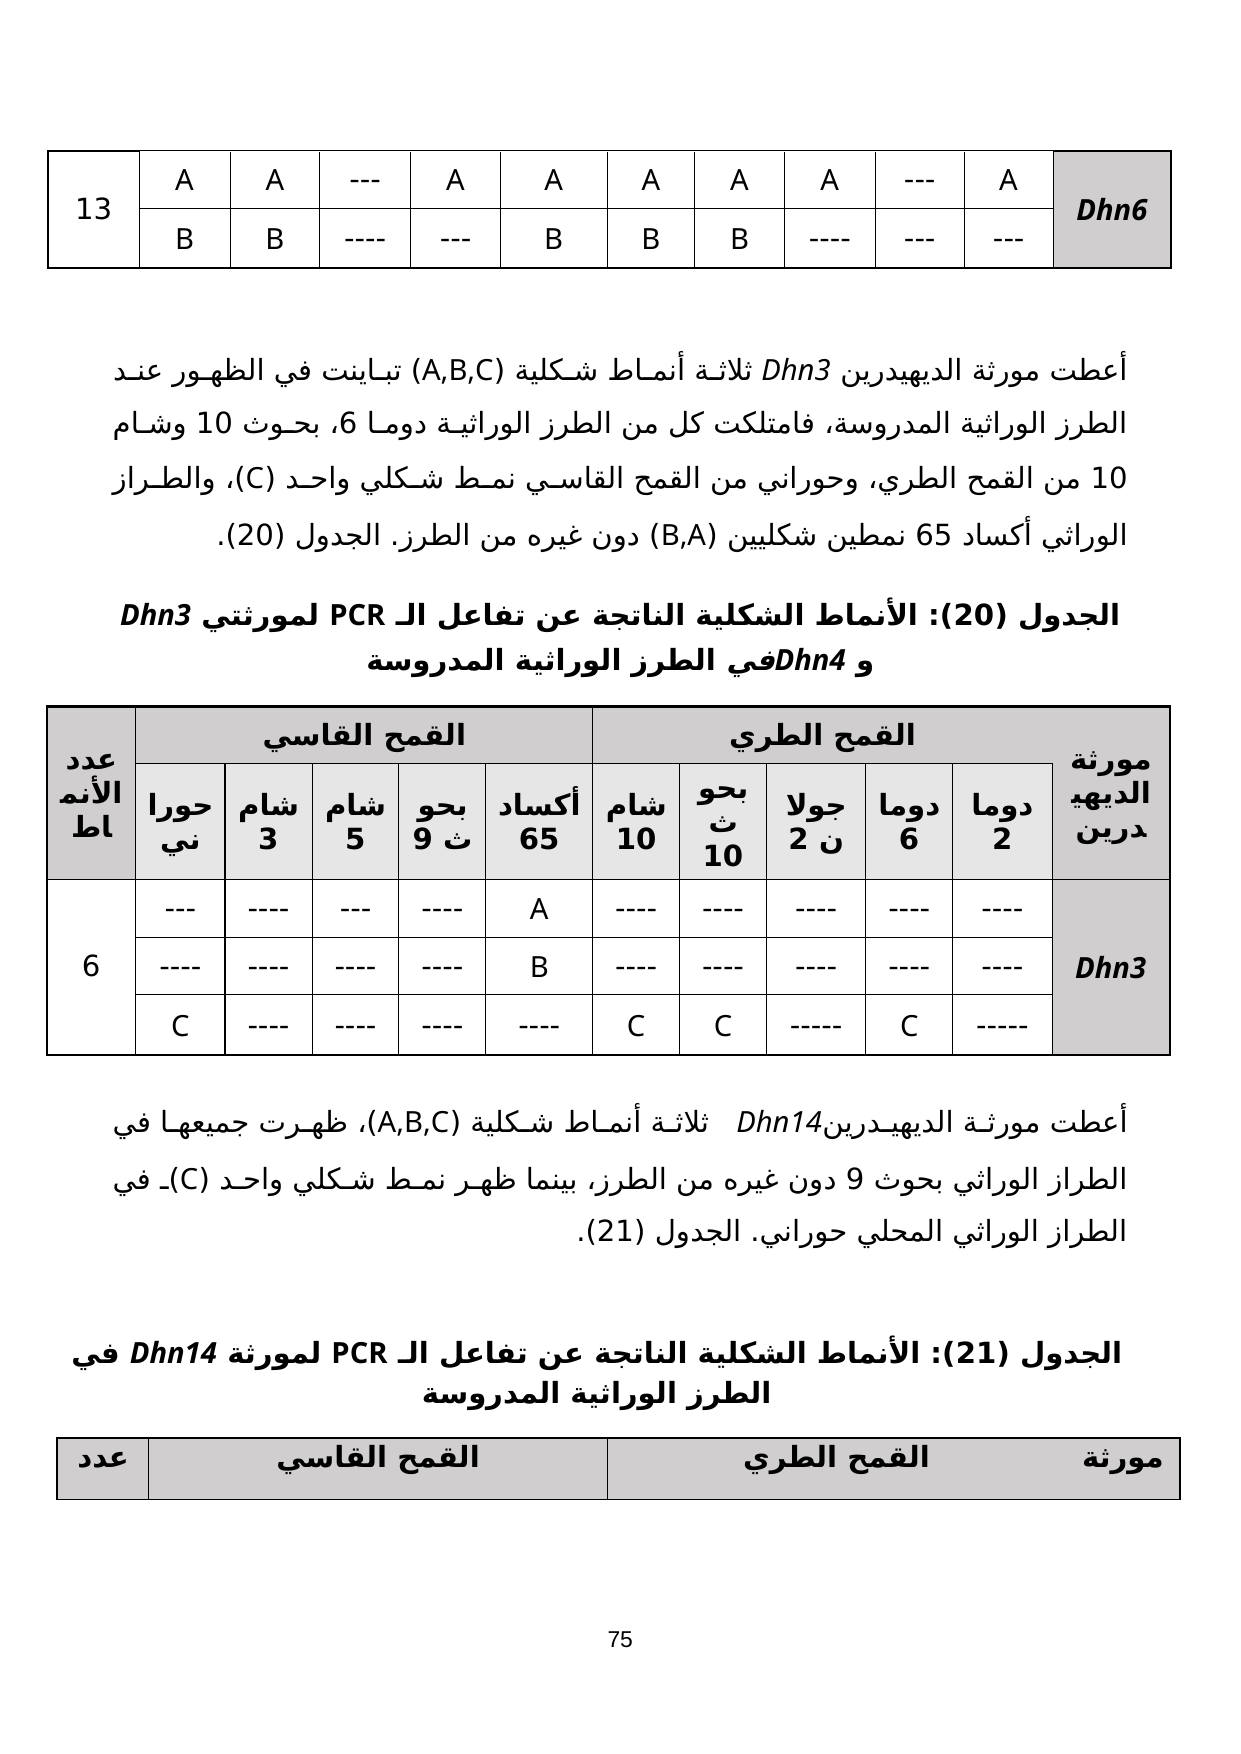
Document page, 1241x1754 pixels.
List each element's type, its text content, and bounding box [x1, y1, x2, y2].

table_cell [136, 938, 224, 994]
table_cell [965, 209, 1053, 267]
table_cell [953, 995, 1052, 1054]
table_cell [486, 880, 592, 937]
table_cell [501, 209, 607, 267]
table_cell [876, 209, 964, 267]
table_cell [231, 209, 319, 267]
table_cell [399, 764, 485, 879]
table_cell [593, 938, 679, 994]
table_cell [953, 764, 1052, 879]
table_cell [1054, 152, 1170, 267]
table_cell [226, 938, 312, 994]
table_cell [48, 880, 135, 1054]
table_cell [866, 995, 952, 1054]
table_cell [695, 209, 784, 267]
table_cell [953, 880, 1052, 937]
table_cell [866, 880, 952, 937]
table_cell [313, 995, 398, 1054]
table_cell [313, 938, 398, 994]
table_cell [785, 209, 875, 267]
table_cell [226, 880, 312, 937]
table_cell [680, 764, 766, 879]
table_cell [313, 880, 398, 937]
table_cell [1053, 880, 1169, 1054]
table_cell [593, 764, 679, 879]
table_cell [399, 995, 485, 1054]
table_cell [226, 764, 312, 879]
text الجدول (20): الأنماط الشكلية الناتجة عن تفاعل الـ PCR لمورثتي Dhn3 و Dhn4في الطرز الوراثية المدروسة [112, 594, 1128, 678]
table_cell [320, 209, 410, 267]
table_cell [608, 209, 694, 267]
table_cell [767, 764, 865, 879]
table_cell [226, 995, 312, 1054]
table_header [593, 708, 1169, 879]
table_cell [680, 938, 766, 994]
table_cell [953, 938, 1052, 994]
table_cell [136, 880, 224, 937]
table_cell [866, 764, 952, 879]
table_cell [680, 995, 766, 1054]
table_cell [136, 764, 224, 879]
text أعطت مورثة الديهيدرين Dhn3 ثلاثة أنماط شكلية (A,B,C) تباينت في الظهور عند الطرز الوراثية المدروسة، فامتلكت كل من الطرز الوراثية دوما 6، بحوث 10 وشام 10 من القمح الطري، وحوراني من القمح القاسي نمط شكلي واحد (C)، والطراز الوراثي أكساد 65 نمطين شكليين (B,A) دون غيره من الطرز. الجدول (20). [112, 349, 1128, 553]
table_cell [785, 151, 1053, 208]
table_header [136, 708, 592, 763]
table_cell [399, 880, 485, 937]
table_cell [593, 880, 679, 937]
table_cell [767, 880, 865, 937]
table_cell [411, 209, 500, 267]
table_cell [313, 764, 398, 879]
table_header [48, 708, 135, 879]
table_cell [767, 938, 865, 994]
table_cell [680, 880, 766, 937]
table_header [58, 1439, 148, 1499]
text الجدول (21): الأنماط الشكلية الناتجة عن تفاعل الـ PCR لمورثة Dhn14 في الطرز الوراثية المدروسة [66, 1332, 1128, 1411]
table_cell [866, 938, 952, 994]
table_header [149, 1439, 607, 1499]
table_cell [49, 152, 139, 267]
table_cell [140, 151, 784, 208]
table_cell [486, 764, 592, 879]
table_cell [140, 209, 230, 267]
text أعطت مورثة الديهيدرينDhn14 ثلاثة أنماط شكلية (A,B,C)، ظهرت جميعها في الطراز الوراثي بحوث 9 دون غيره من الطرز، بينما ظهر نمط شكلي واحد (C) في الطراز الوراثي المحلي حوراني. الجدول (21). [112, 1101, 1128, 1249]
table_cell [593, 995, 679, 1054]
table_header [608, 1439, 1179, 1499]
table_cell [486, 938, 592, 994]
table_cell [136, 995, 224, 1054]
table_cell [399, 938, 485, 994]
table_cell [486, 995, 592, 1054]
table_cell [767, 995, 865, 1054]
